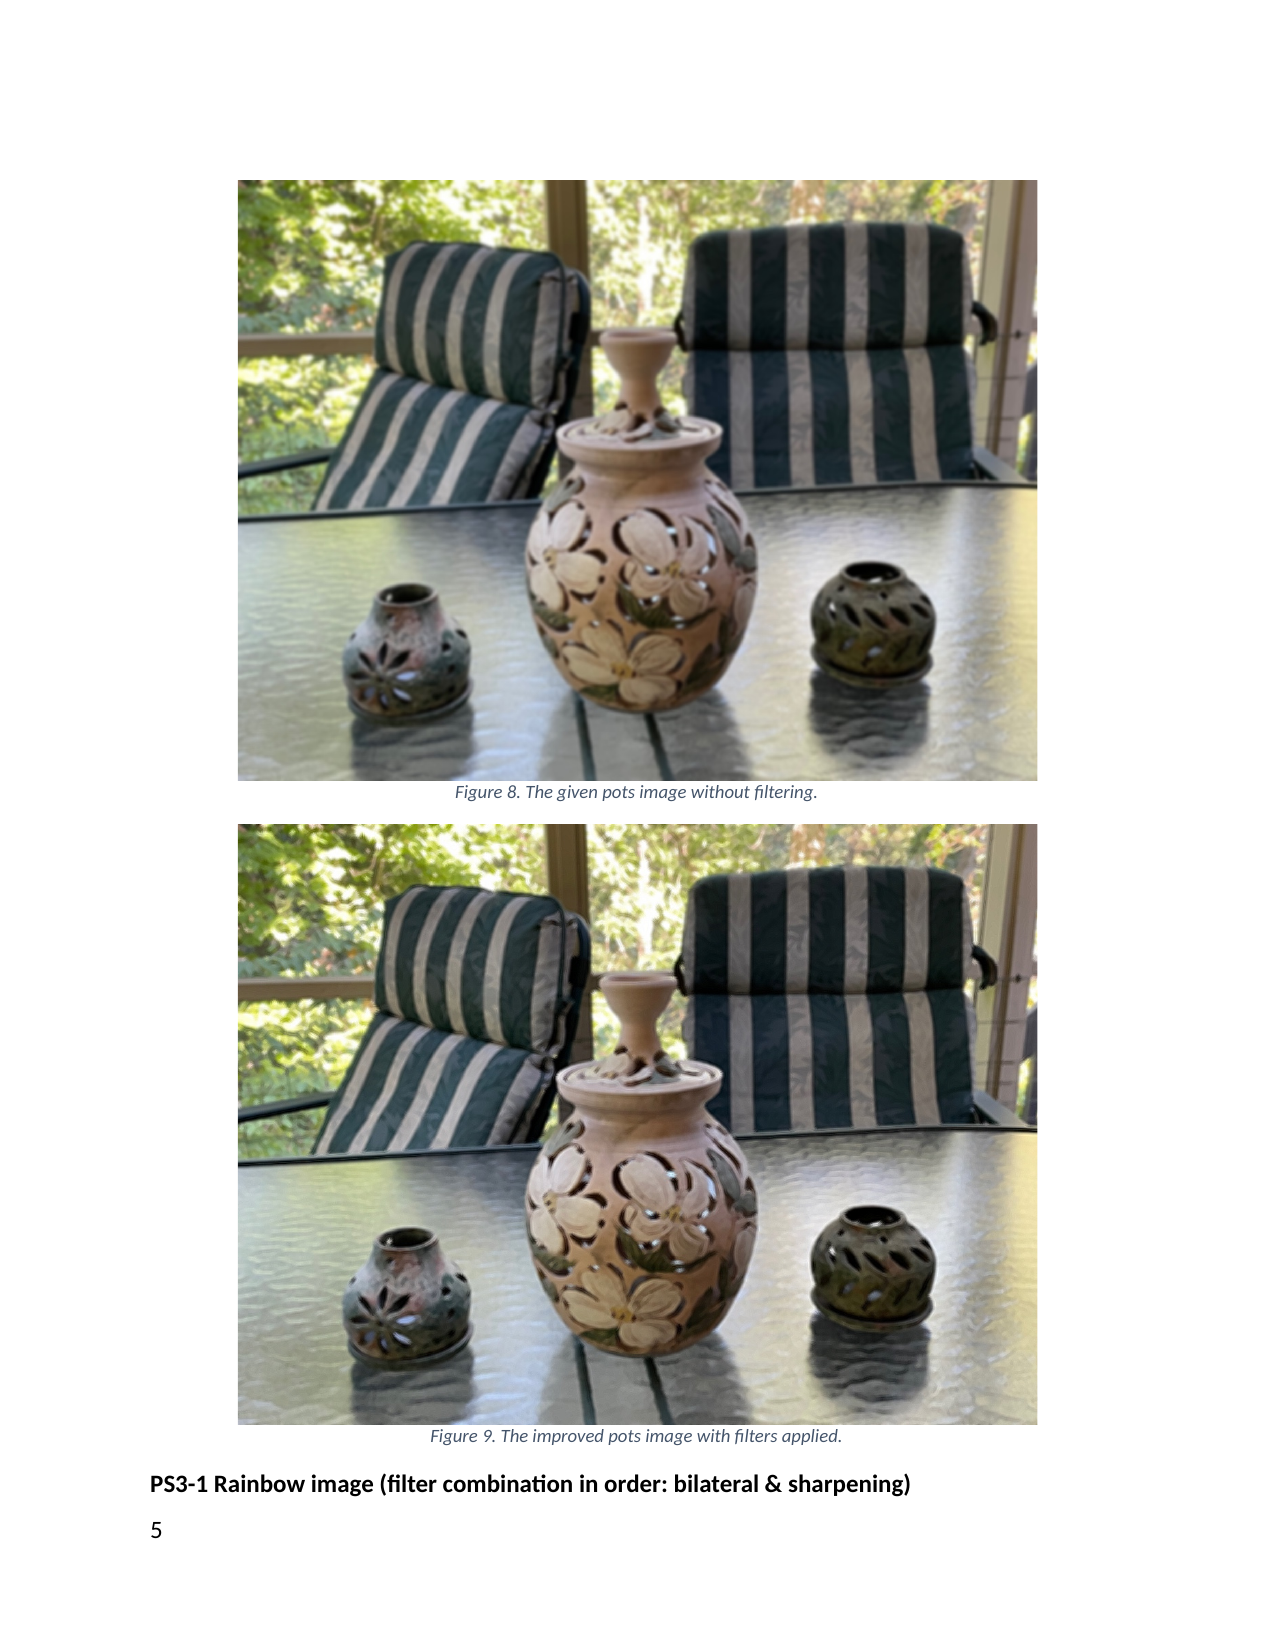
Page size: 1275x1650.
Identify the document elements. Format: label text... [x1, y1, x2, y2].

text PS3-1 Rainbow image (filter combination in order: bilateral & sharpening) [150, 1468, 1125, 1498]
picture [237, 180, 1038, 781]
text Figure 8. The given pots image without filtering. [150, 781, 1125, 803]
picture [237, 824, 1038, 1425]
text Figure 9. The improved pots image with filters applied. [150, 1424, 1125, 1447]
